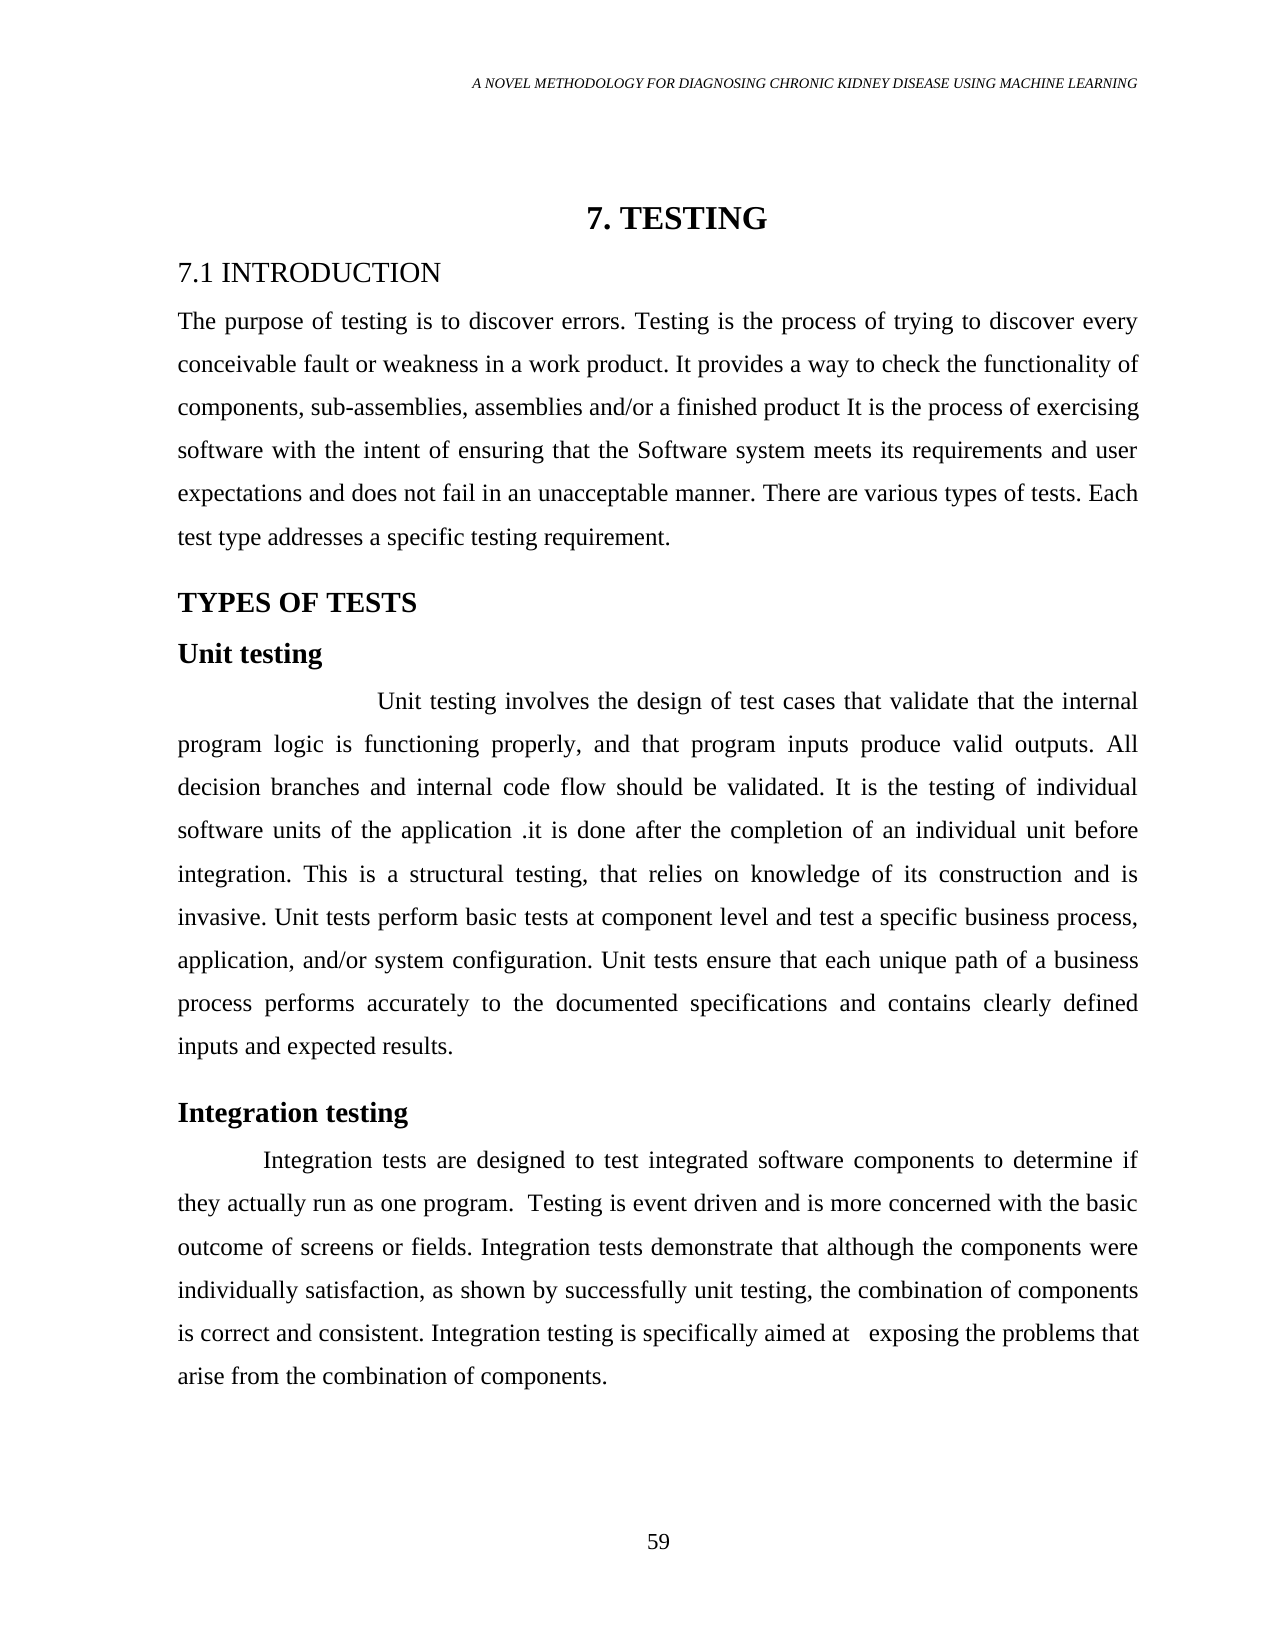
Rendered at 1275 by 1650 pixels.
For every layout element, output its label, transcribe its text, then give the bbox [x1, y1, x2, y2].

subtitle Integration testing [177, 1095, 1139, 1129]
subtitle 7. TESTING [215, 198, 1139, 236]
text Integration tests are designed to test integrated software components to determine if they actually run as one program. Testing is event driven and is more concerned with the basic outcome of screens or fields. Integration tests demonstrate that although the components were individually satisfaction, as shown by successfully unit testing, the combination of components is correct and consistent. Integration testing is specifically aimed at exposing the problems that arise from the combination of components. [177, 1145, 1139, 1390]
text The purpose of testing is to discover errors. Testing is the process of trying to discover every conceivable fault or weakness in a work product. It provides a way to check the functionality of components, sub-assemblies, assemblies and/or a finished product It is the process of exercising software with the intent of ensuring that the Software system meets its requirements and user expectations and does not fail in an unacceptable manner. There are various types of tests. Each test type addresses a specific testing requirement. [177, 306, 1139, 550]
subtitle TYPES OF TESTS [177, 586, 1139, 619]
subtitle 7.1 INTRODUCTION [177, 256, 1139, 289]
text Unit testing involves the design of test cases that validate that the internal program logic is functioning properly, and that program inputs produce valid outputs. All decision branches and internal code flow should be validated. It is the testing of individual software units of the application .it is done after the completion of an individual unit before integration. This is a structural testing, that relies on knowledge of its construction and is invasive. Unit tests perform basic tests at component level and test a specific business process, application, and/or system configuration. Unit tests ensure that each unique path of a business process performs accurately to the documented specifications and contains clearly defined inputs and expected results. [177, 686, 1139, 1060]
subtitle Unit testing [177, 636, 1139, 669]
